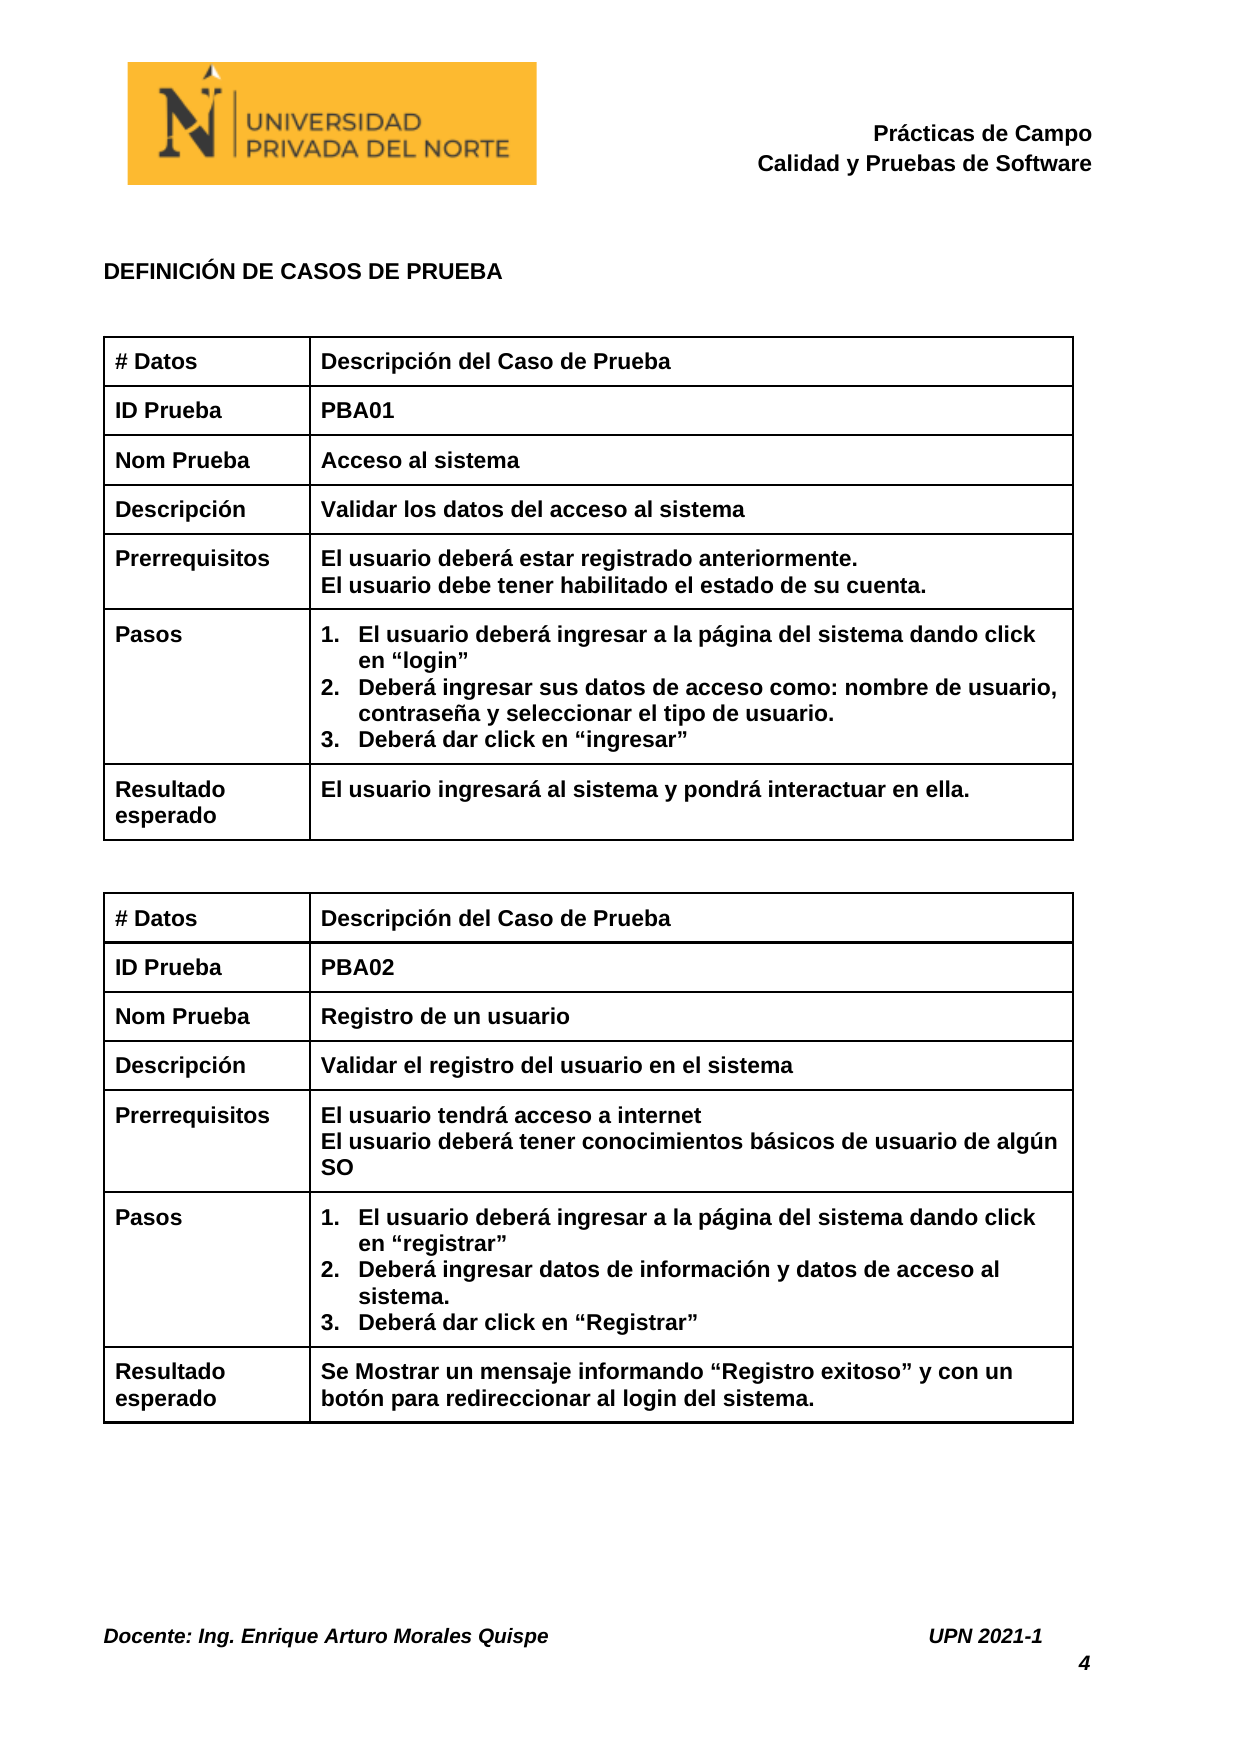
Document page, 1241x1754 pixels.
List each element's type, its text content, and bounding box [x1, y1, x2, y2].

table_cell Pasos [105, 610, 309, 763]
table_cell El usuario ingresará al sistema y pondrá interactuar en ella. [311, 765, 1072, 839]
table_cell Acceso al sistema [311, 436, 1072, 483]
table_header # Datos [105, 894, 309, 941]
table_cell Descripción [105, 1042, 309, 1089]
table_cell Prerrequisitos [105, 535, 309, 608]
table_cell ID Prueba [105, 944, 309, 991]
table_cell El usuario deberá estar registrado anteriormente. El usuario debe tener habilitado el estado de su cuenta. [311, 535, 1072, 608]
table_cell Resultado esperado [105, 1348, 309, 1421]
table_cell Descripción [105, 486, 309, 533]
picture [127, 62, 537, 185]
table_header # Datos [105, 338, 309, 385]
table_cell Resultado esperado [105, 765, 309, 839]
table_cell Prerrequisitos [105, 1091, 309, 1191]
table_cell Se Mostrar un mensaje informando “Registro exitoso” y con un botón para redireccionar al login del sistema. [311, 1348, 1072, 1421]
table_cell Nom Prueba [105, 993, 309, 1040]
text DEFINICIÓN DE CASOS DE PRUEBA [103, 258, 1092, 284]
table_cell ID Prueba [105, 387, 309, 434]
table_cell Validar el registro del usuario en el sistema [311, 1042, 1072, 1089]
table_header Descripción del Caso de Prueba [311, 338, 1072, 385]
table_cell PBA02 [311, 944, 1072, 991]
table_cell El usuario deberá ingresar a la página del sistema dando click en “login” Deberá ingresar sus datos de acceso como: nombre de usuario, contraseña y seleccionar el tipo de usuario. Deberá dar click en “ingresar” [311, 610, 1072, 763]
table_cell Pasos [105, 1193, 309, 1346]
table_header Descripción del Caso de Prueba [311, 894, 1072, 941]
table_cell Validar los datos del acceso al sistema [311, 486, 1072, 533]
table_cell PBA01 [311, 387, 1072, 434]
table_cell El usuario tendrá acceso a internet El usuario deberá tener conocimientos básicos de usuario de algún SO [311, 1091, 1072, 1191]
table_cell Registro de un usuario [311, 993, 1072, 1040]
table_cell Nom Prueba [105, 436, 309, 483]
table_cell El usuario deberá ingresar a la página del sistema dando click en “registrar” Deberá ingresar datos de información y datos de acceso al sistema. Deberá dar click en “Registrar” [311, 1193, 1072, 1346]
